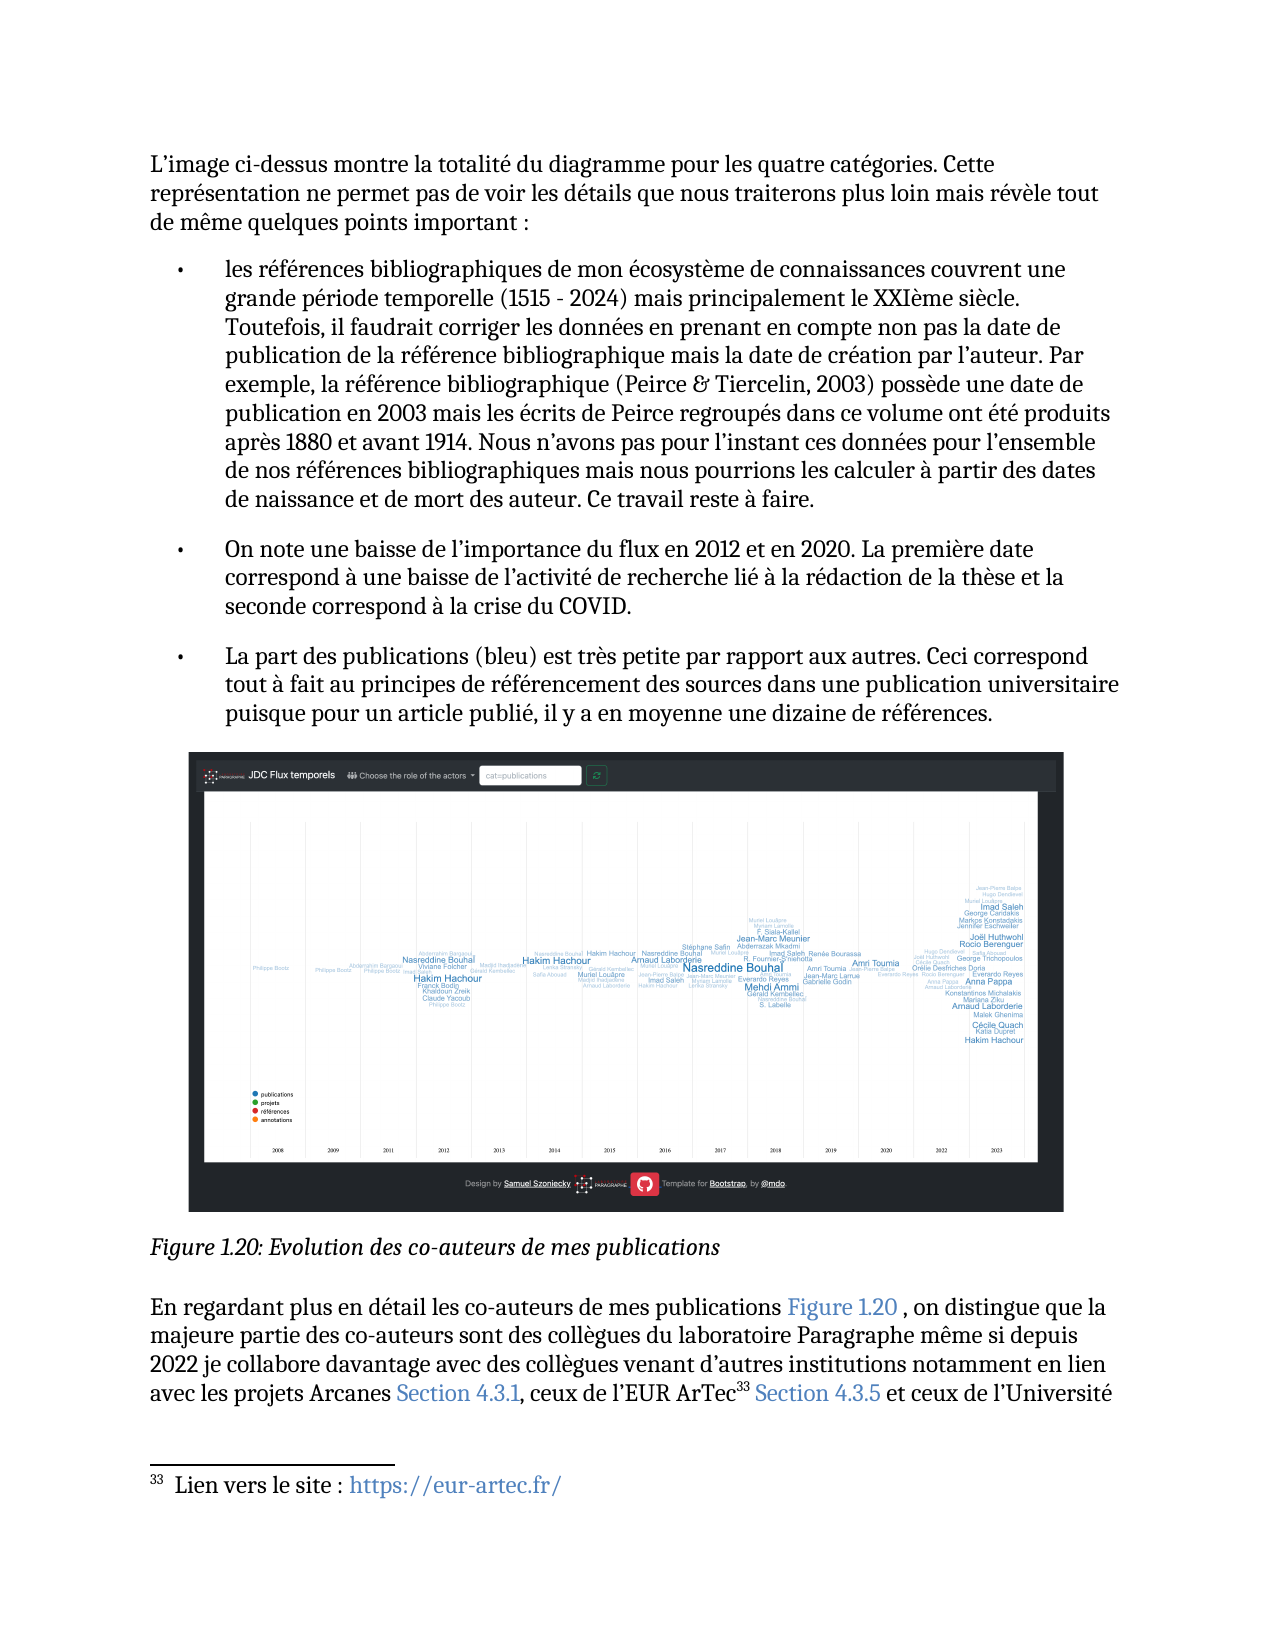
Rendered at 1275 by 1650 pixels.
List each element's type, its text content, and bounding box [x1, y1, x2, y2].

picture [188, 752, 1064, 1212]
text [150, 1292, 1125, 1407]
table_header Figure 1.20: Evolution des co-auteurs de mes publications [139, 749, 1114, 1274]
text L’image ci-dessus montre la totalité du diagramme pour les quatre catégories. Cette représentation ne permet pas de voir les détails que nous traiterons plus loin mais révèle tout de même quelques points important : [150, 150, 1125, 236]
list On note une baisse de l’importance du flux en 2012 et en 2020. La première date correspond à une baisse de l’activité de recherche lié à la rédaction de la thèse et la seconde correspond à la crise du COVID. [175, 534, 1125, 621]
list les références bibliographiques de mon écosystème de connaissances couvrent une grande période temporelle (1515 - 2024) mais principalement le XXIème siècle. Toutefois, il faudrait corriger les données en prenant en compte non pas la date de publication de la référence bibliographique mais la date de création par l’auteur. Par exemple, la référence bibliographique (Peirce & Tiercelin, 2003) possède une date de publication en 2003 mais les écrits de Peirce regroupés dans ce volume ont été produits après 1880 et avant 1914. Nous n’avons pas pour l’instant ces données pour l’ensemble de nos références bibliographiques mais nous pourrions les calculer à partir des dates de naissance et de mort des auteur. Ce travail reste à faire. [175, 255, 1125, 514]
list La part des publications (bleu) est très petite par rapport aux autres. Ceci correspond tout à fait au principes de référencement des sources dans une publication universitaire puisque pour un article publié, il y a en moyenne une dizaine de références. [175, 642, 1125, 728]
